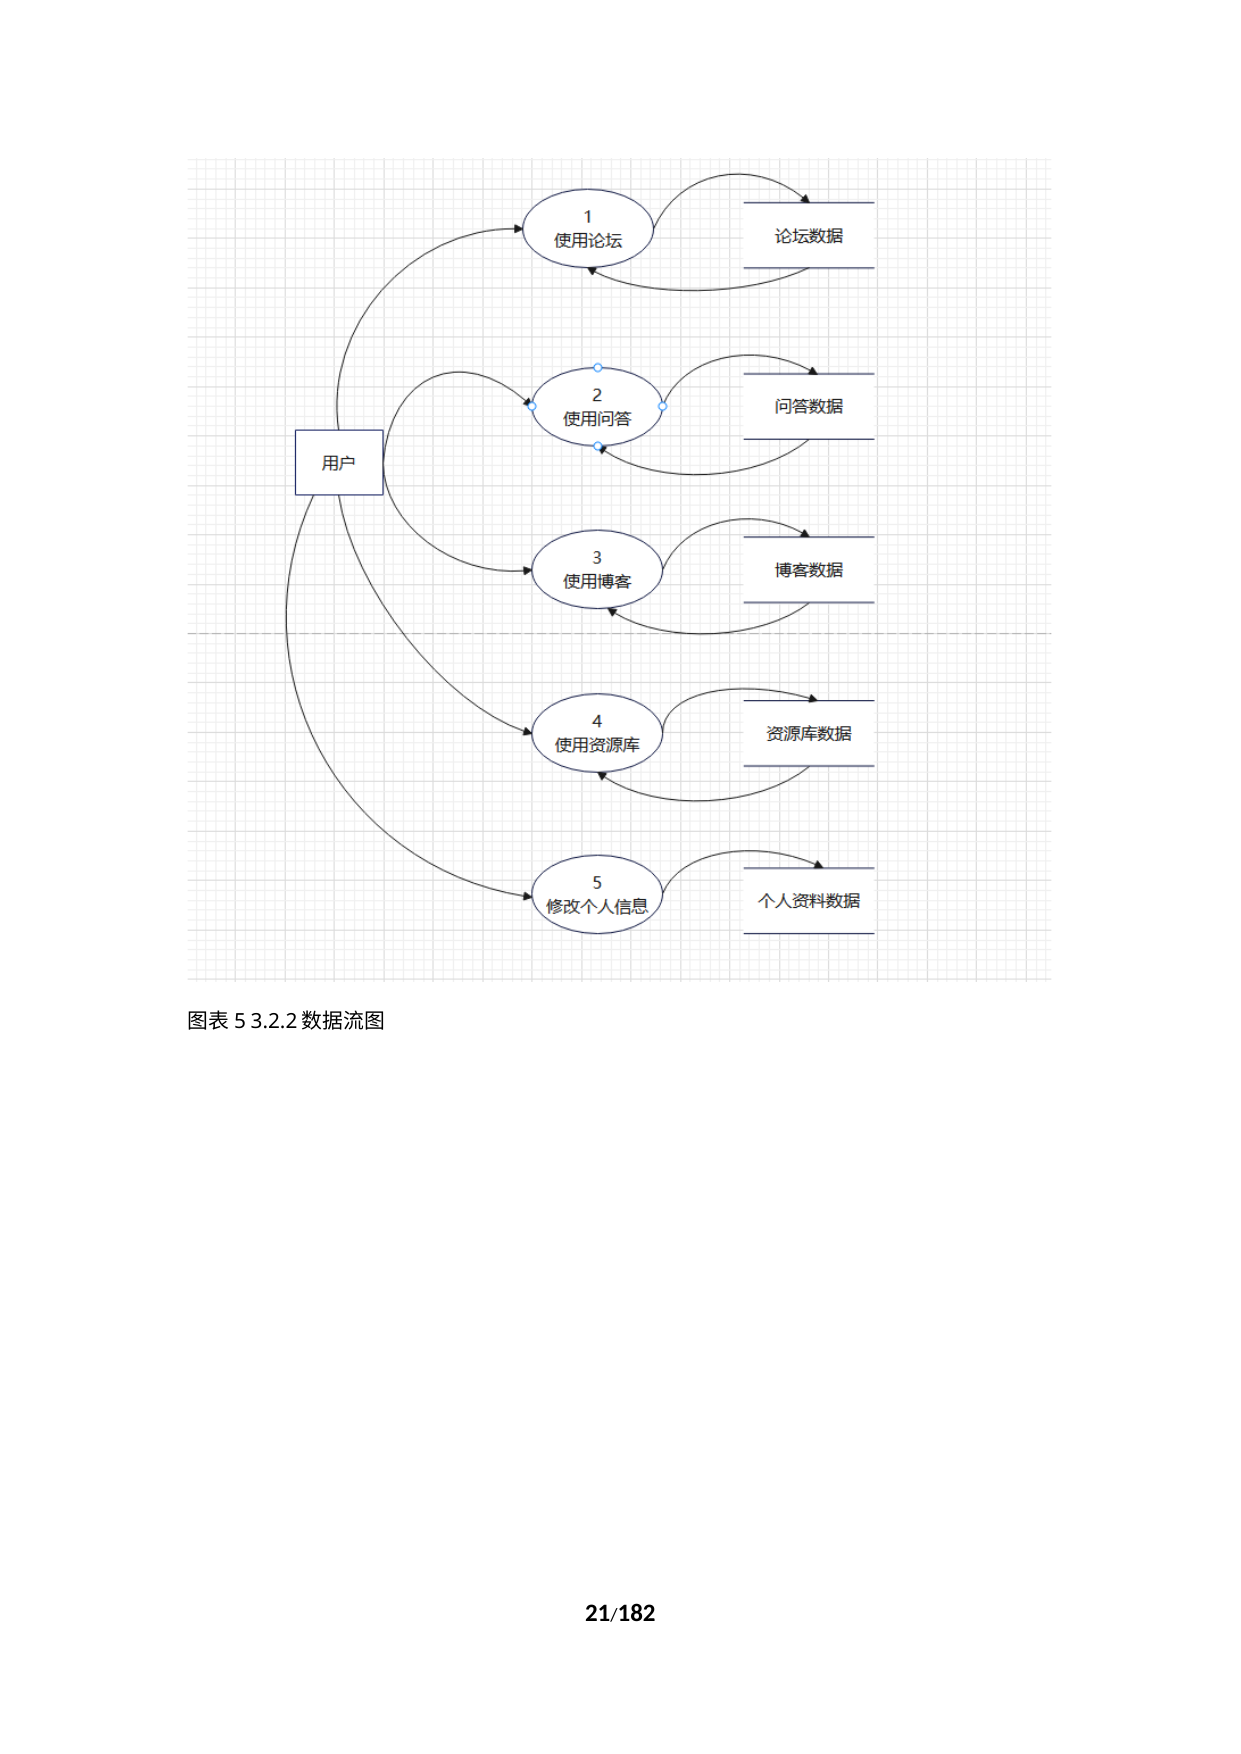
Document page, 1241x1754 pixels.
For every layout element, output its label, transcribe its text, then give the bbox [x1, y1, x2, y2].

picture [187, 158, 1052, 982]
text 图表 5 3.2.2数据流图 [187, 1003, 1053, 1036]
